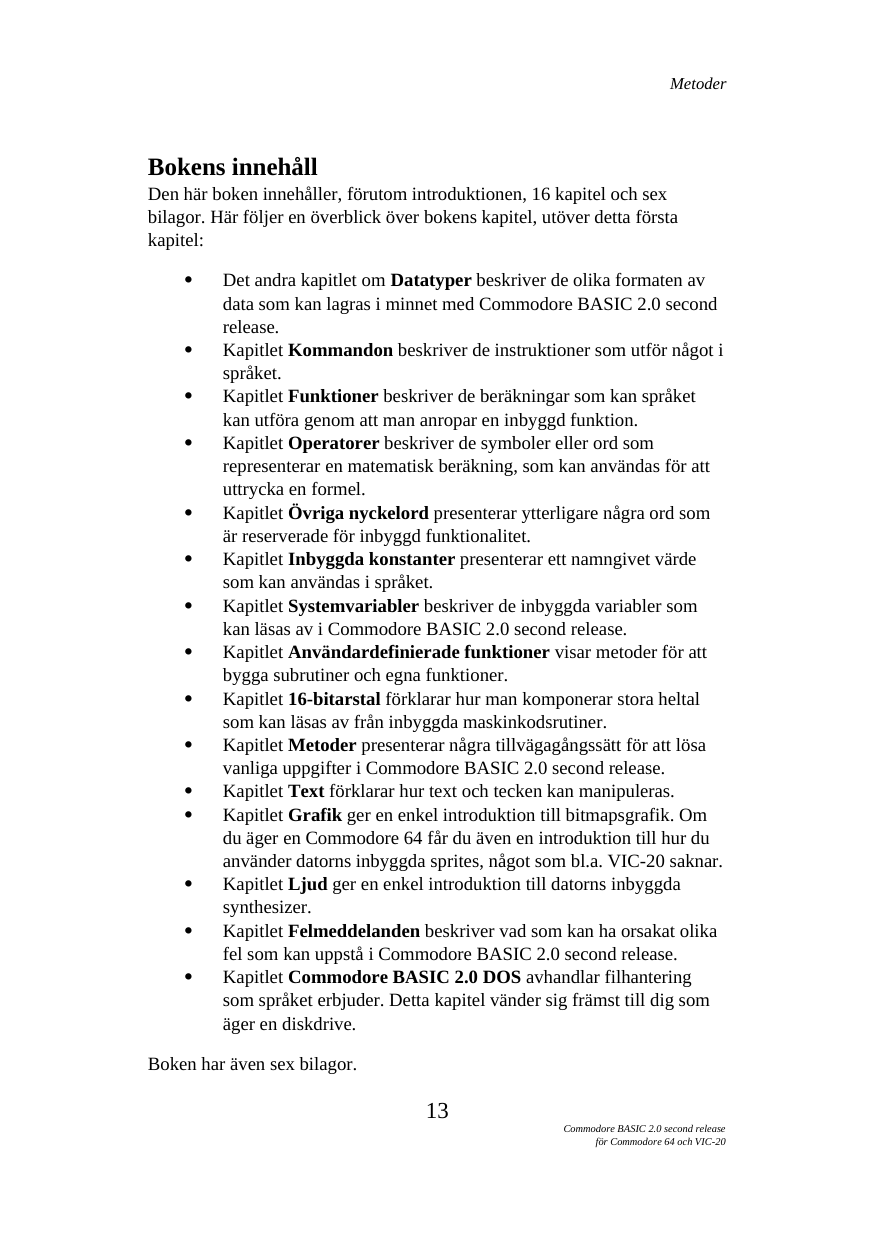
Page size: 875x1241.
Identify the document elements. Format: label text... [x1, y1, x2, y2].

text Den här boken innehåller, förutom introduktionen, 16 kapitel och sex bilagor. Här följer en överblick över bokens kapitel, utöver detta första kapitel: [148, 183, 726, 251]
list Kapitlet Användardefinierade funktioner visar metoder för att bygga subrutiner och egna funktioner. [185, 641, 726, 686]
list Kapitlet Inbyggda konstanter presenterar ett namngivet värde som kan användas i språket. [185, 548, 726, 593]
list Kapitlet Kommandon beskriver de instruktioner som utför något i språket. [185, 339, 726, 384]
text Boken har även sex bilagor. [148, 1052, 726, 1074]
list Kapitlet Grafik ger en enkel introduktion till bitmapsgrafik. Om du äger en Commodore 64 får du även en introduktion till hur du använder datorns inbyggda sprites, något som bl.a. VIC-20 saknar. [185, 803, 726, 872]
list Kapitlet Ljud ger en enkel introduktion till datorns inbyggda synthesizer. [185, 873, 726, 918]
list Kapitlet Systemvariabler beskriver de inbyggda variabler som kan läsas av i Commodore BASIC 2.0 second release. [185, 594, 726, 639]
list Kapitlet Övriga nyckelord presenterar ytterligare några ord som är reserverade för inbyggd funktionalitet. [185, 502, 726, 546]
list Kapitlet Funktioner beskriver de beräkningar som kan språket kan utföra genom att man anropar en inbyggd funktion. [185, 385, 726, 430]
list Kapitlet Text förklarar hur text och tecken kan manipuleras. [185, 780, 726, 802]
list Kapitlet Felmeddelanden beskriver vad som kan ha orsakat olika fel som kan uppstå i Commodore BASIC 2.0 second release. [185, 920, 726, 964]
list Kapitlet Operatorer beskriver de symboler eller ord som representerar en matematisk beräkning, som kan användas för att uttrycka en formel. [185, 432, 726, 500]
list Kapitlet Commodore BASIC 2.0 DOS avhandlar filhantering som språket erbjuder. Detta kapitel vänder sig främst till dig som äger en diskdrive. [185, 966, 726, 1034]
list Kapitlet Metoder presenterar några tillvägagångssätt för att lösa vanliga uppgifter i Commodore BASIC 2.0 second release. [185, 734, 726, 779]
list Det andra kapitlet om Datatyper beskriver de olika formaten av data som kan lagras i minnet med Commodore BASIC 2.0 second release. [185, 269, 726, 337]
subtitle Bokens innehåll [148, 152, 726, 181]
list Kapitlet 16-bitarstal förklarar hur man komponerar stora heltal som kan läsas av från inbyggda maskinkodsrutiner. [185, 687, 726, 732]
